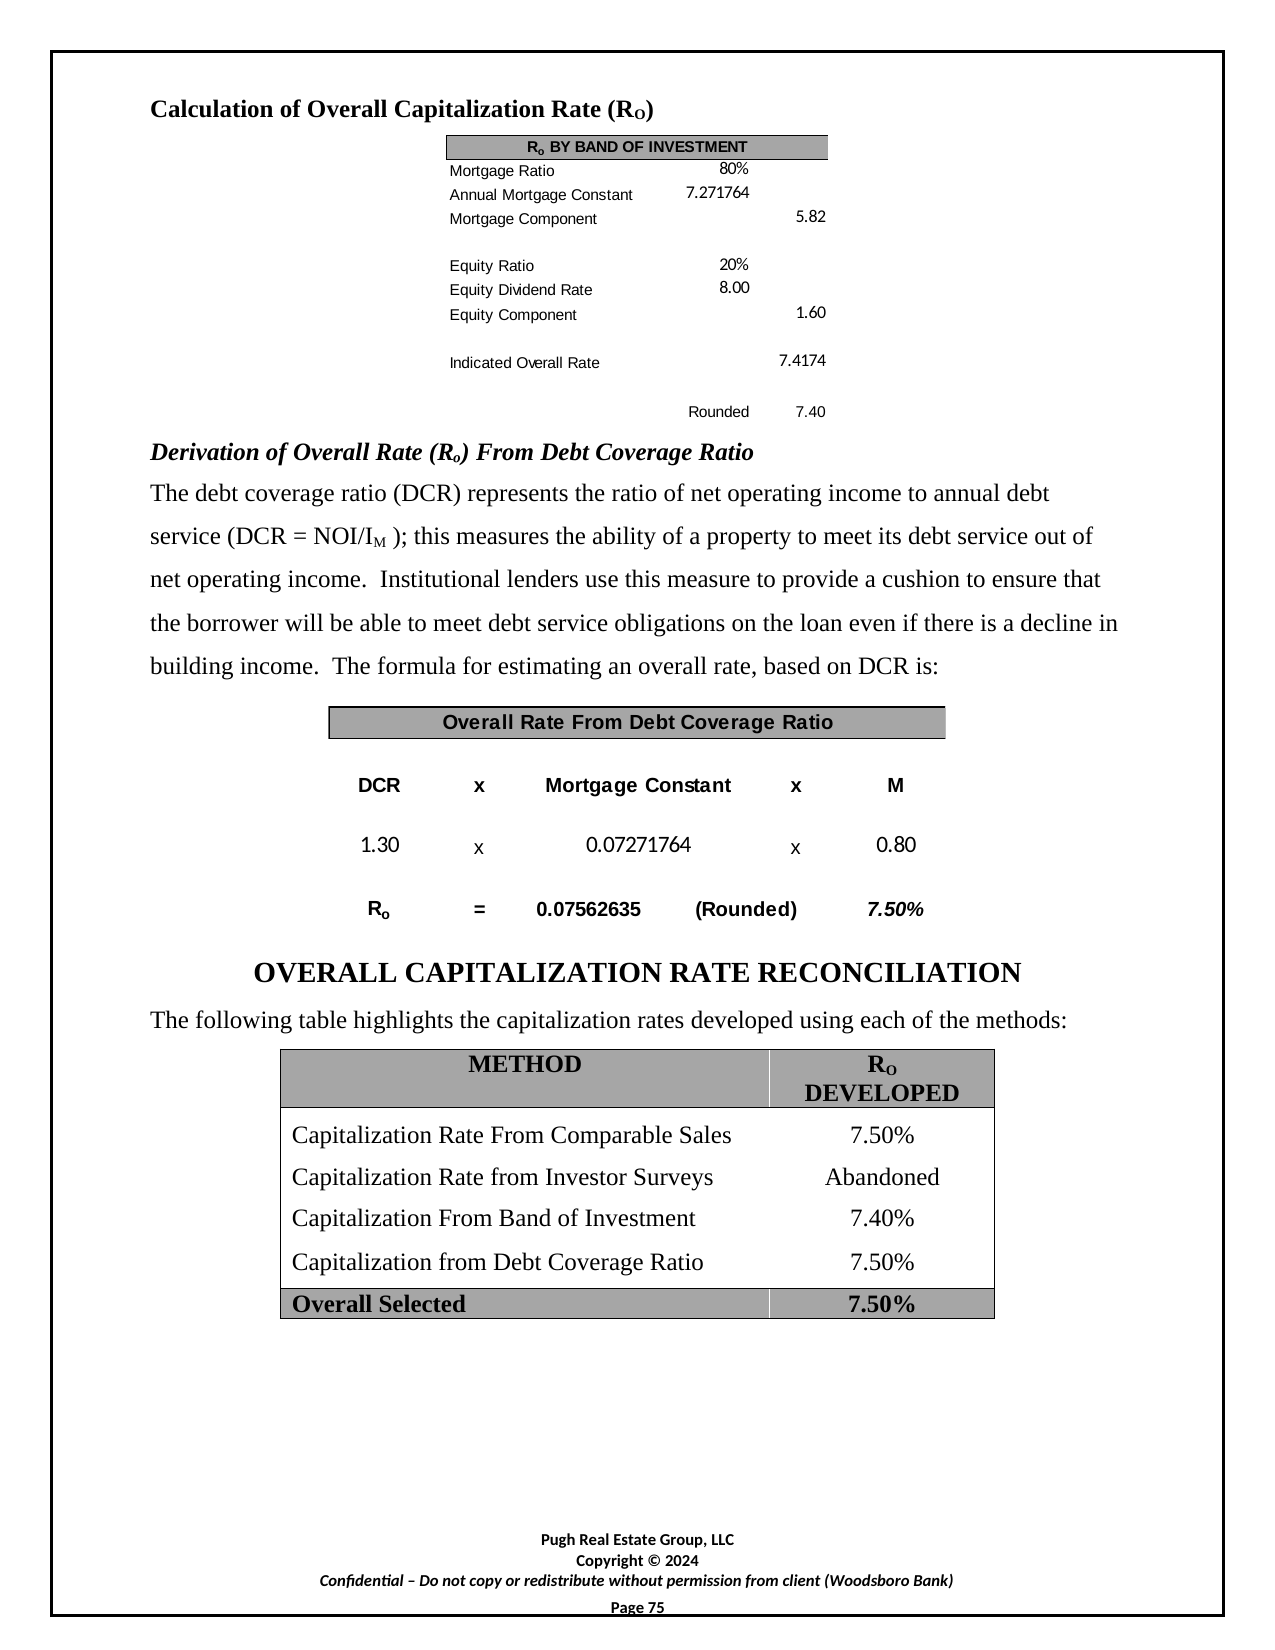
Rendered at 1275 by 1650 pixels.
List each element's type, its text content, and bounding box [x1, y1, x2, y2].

table_cell Abandoned [770, 1149, 994, 1191]
table_cell 7.50% [770, 1108, 994, 1149]
text Derivation of Overall Rate (Rₒ) From Debt Coverage Ratio [150, 437, 1125, 466]
table_cell 7.40% [770, 1191, 994, 1234]
text The debt coverage ratio (DCR) represents the ratio of net operating income to annual debt service (DCR = NOI/IM ); this measures the ability of a property to meet its debt service out of net operating income. Institutional lenders use this measure to provide a cushion to ensure that the borrower will be able to meet debt service obligations on the loan even if there is a decline in building income. The formula for estimating an overall rate, based on DCR is: [150, 478, 1125, 679]
table_cell 7.50% [770, 1289, 994, 1318]
text OVERALL CAPITALIZATION RATE RECONCILIATION [150, 955, 1125, 989]
table_cell Overall Selected [281, 1289, 769, 1318]
table_cell Capitalization From Band of Investment [281, 1191, 769, 1234]
table_cell Capitalization from Debt Coverage Ratio [281, 1235, 769, 1288]
table_cell 7.50% [770, 1235, 994, 1288]
table_header METHOD [281, 1050, 769, 1107]
table_header RO DEVELOPED [770, 1050, 994, 1107]
text Calculation of Overall Capitalization Rate (RO) [150, 94, 1125, 122]
text The following table highlights the capitalization rates developed using each of the methods: [150, 1005, 1125, 1034]
table_cell Capitalization Rate from Investor Surveys [281, 1149, 769, 1191]
table_cell Capitalization Rate From Comparable Sales [281, 1108, 769, 1149]
